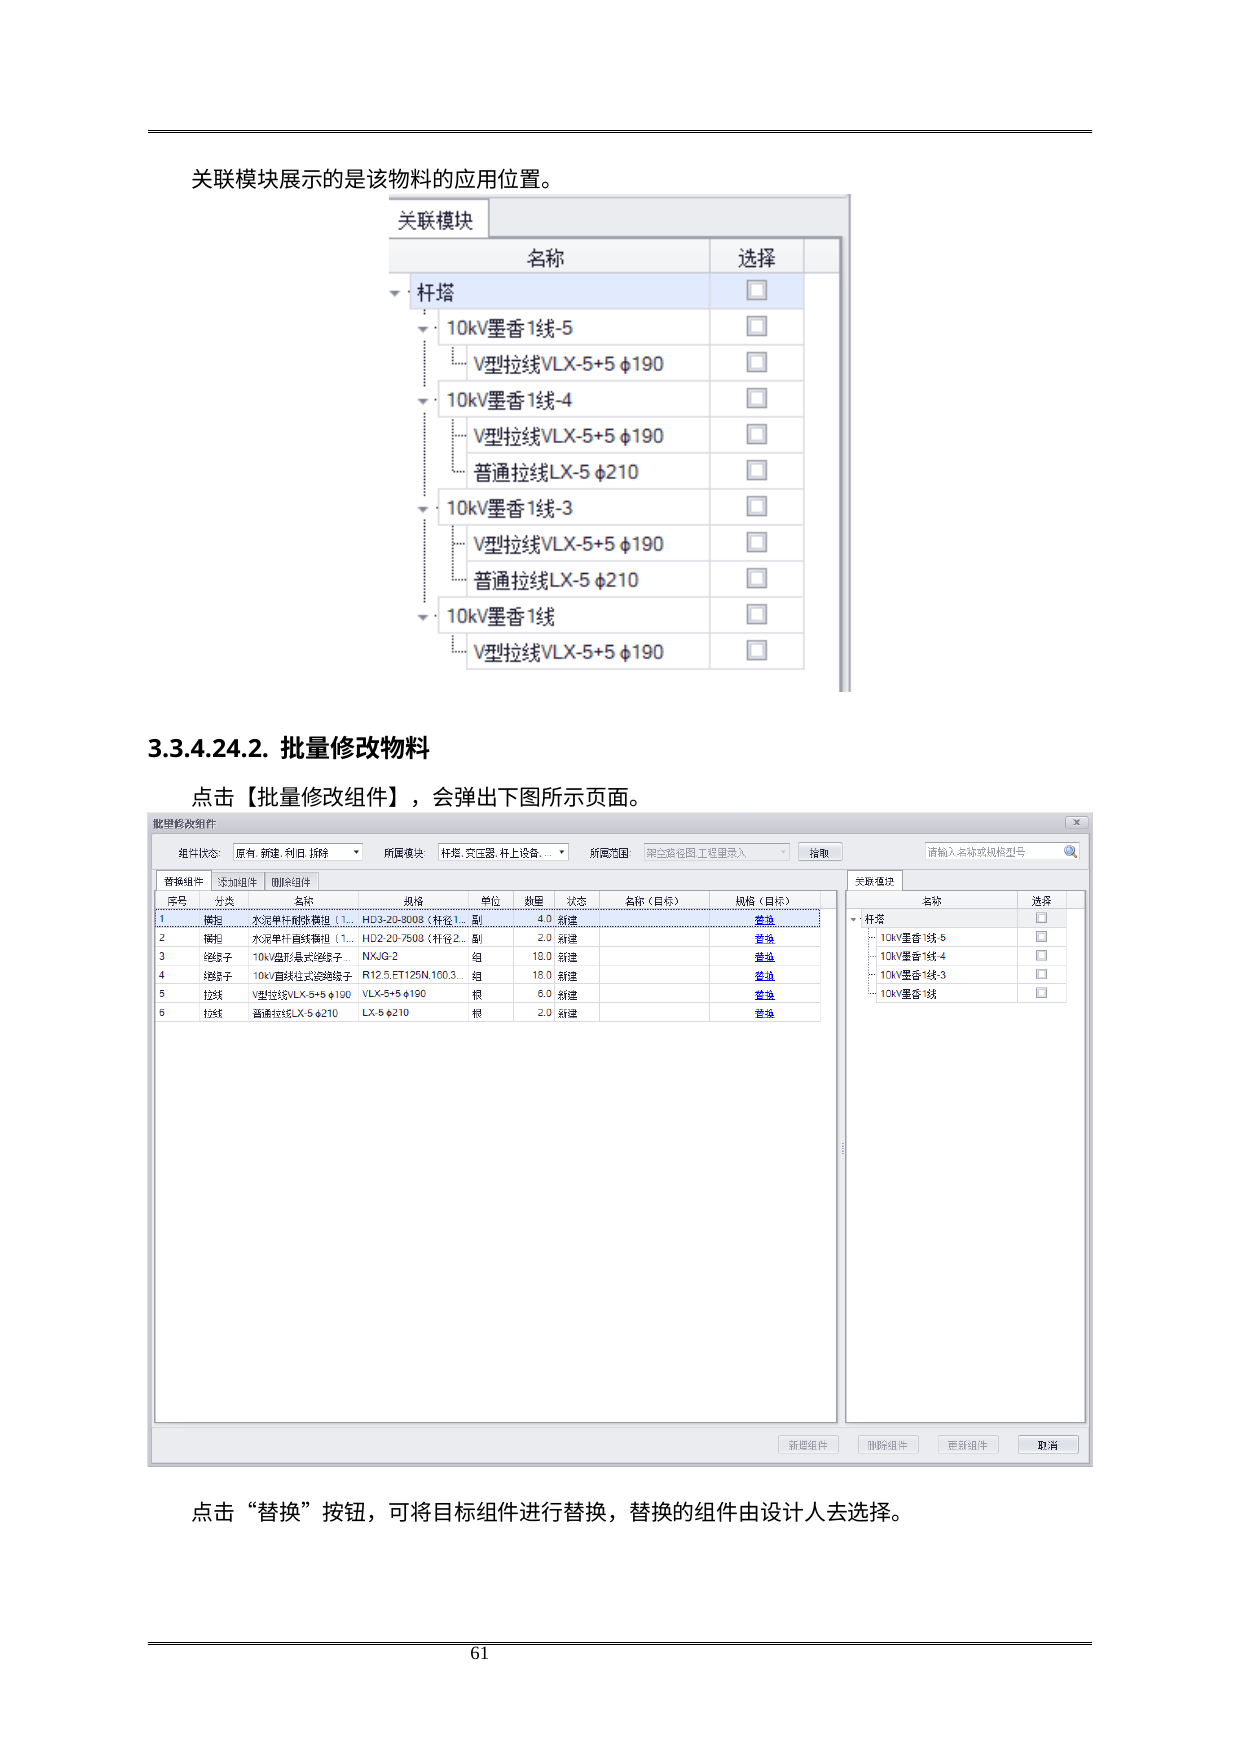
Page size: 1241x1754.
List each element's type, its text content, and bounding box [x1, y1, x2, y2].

text 点击“替换”按钮，可将目标组件进行替换，替换的组件由设计人去选择。 [148, 1494, 1092, 1527]
picture [388, 194, 852, 692]
subtitle 批量修改物料 [148, 714, 1092, 779]
text 点击【批量修改组件】，会弹出下图所示页面。 [148, 779, 1092, 812]
picture [147, 812, 1093, 1467]
text 关联模块展示的是该物料的应用位置。 [148, 162, 1092, 194]
